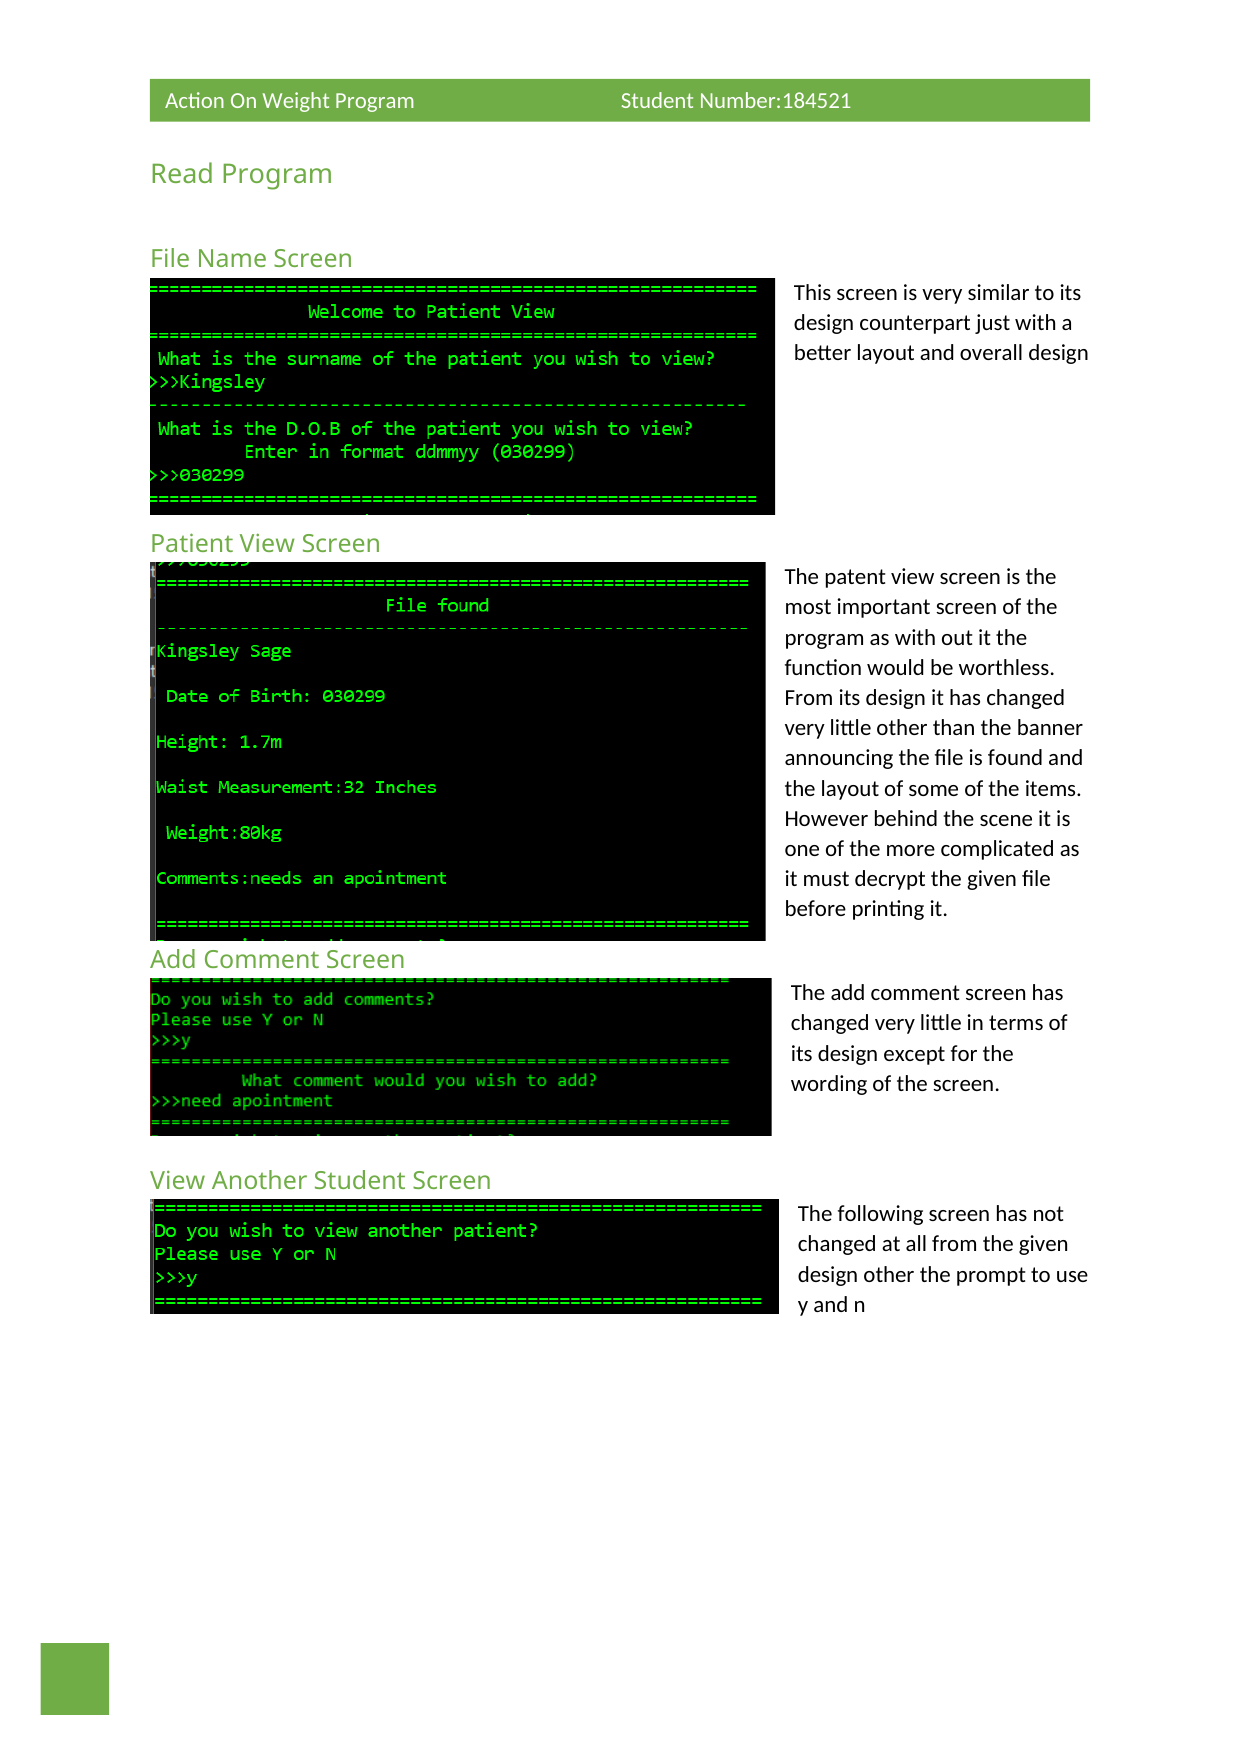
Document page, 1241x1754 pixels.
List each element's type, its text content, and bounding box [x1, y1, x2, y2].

subtitle Read Program [150, 154, 1090, 191]
picture [150, 562, 766, 941]
subtitle File Name Screen [150, 241, 1090, 275]
text The patent view screen is the most important screen of the program as with out it the function would be worthless. From its design it has changed very little other than the banner announcing the file is found and the layout of some of the items. However behind the scene it is one of the more complicated as it must decrypt the given file before printing it. [766, 562, 1090, 923]
picture [150, 1199, 779, 1314]
picture [150, 278, 775, 515]
subtitle Add Comment Screen [150, 941, 1090, 976]
subtitle Patient View Screen [150, 526, 1090, 559]
subtitle View Another Student Screen [150, 1163, 1090, 1197]
picture [150, 978, 772, 1136]
text The add comment screen has changed very little in terms of its design except for the wording of the screen. [772, 978, 1090, 1097]
text This screen is very similar to its design counterpart just with a better layout and overall design [775, 278, 1090, 366]
